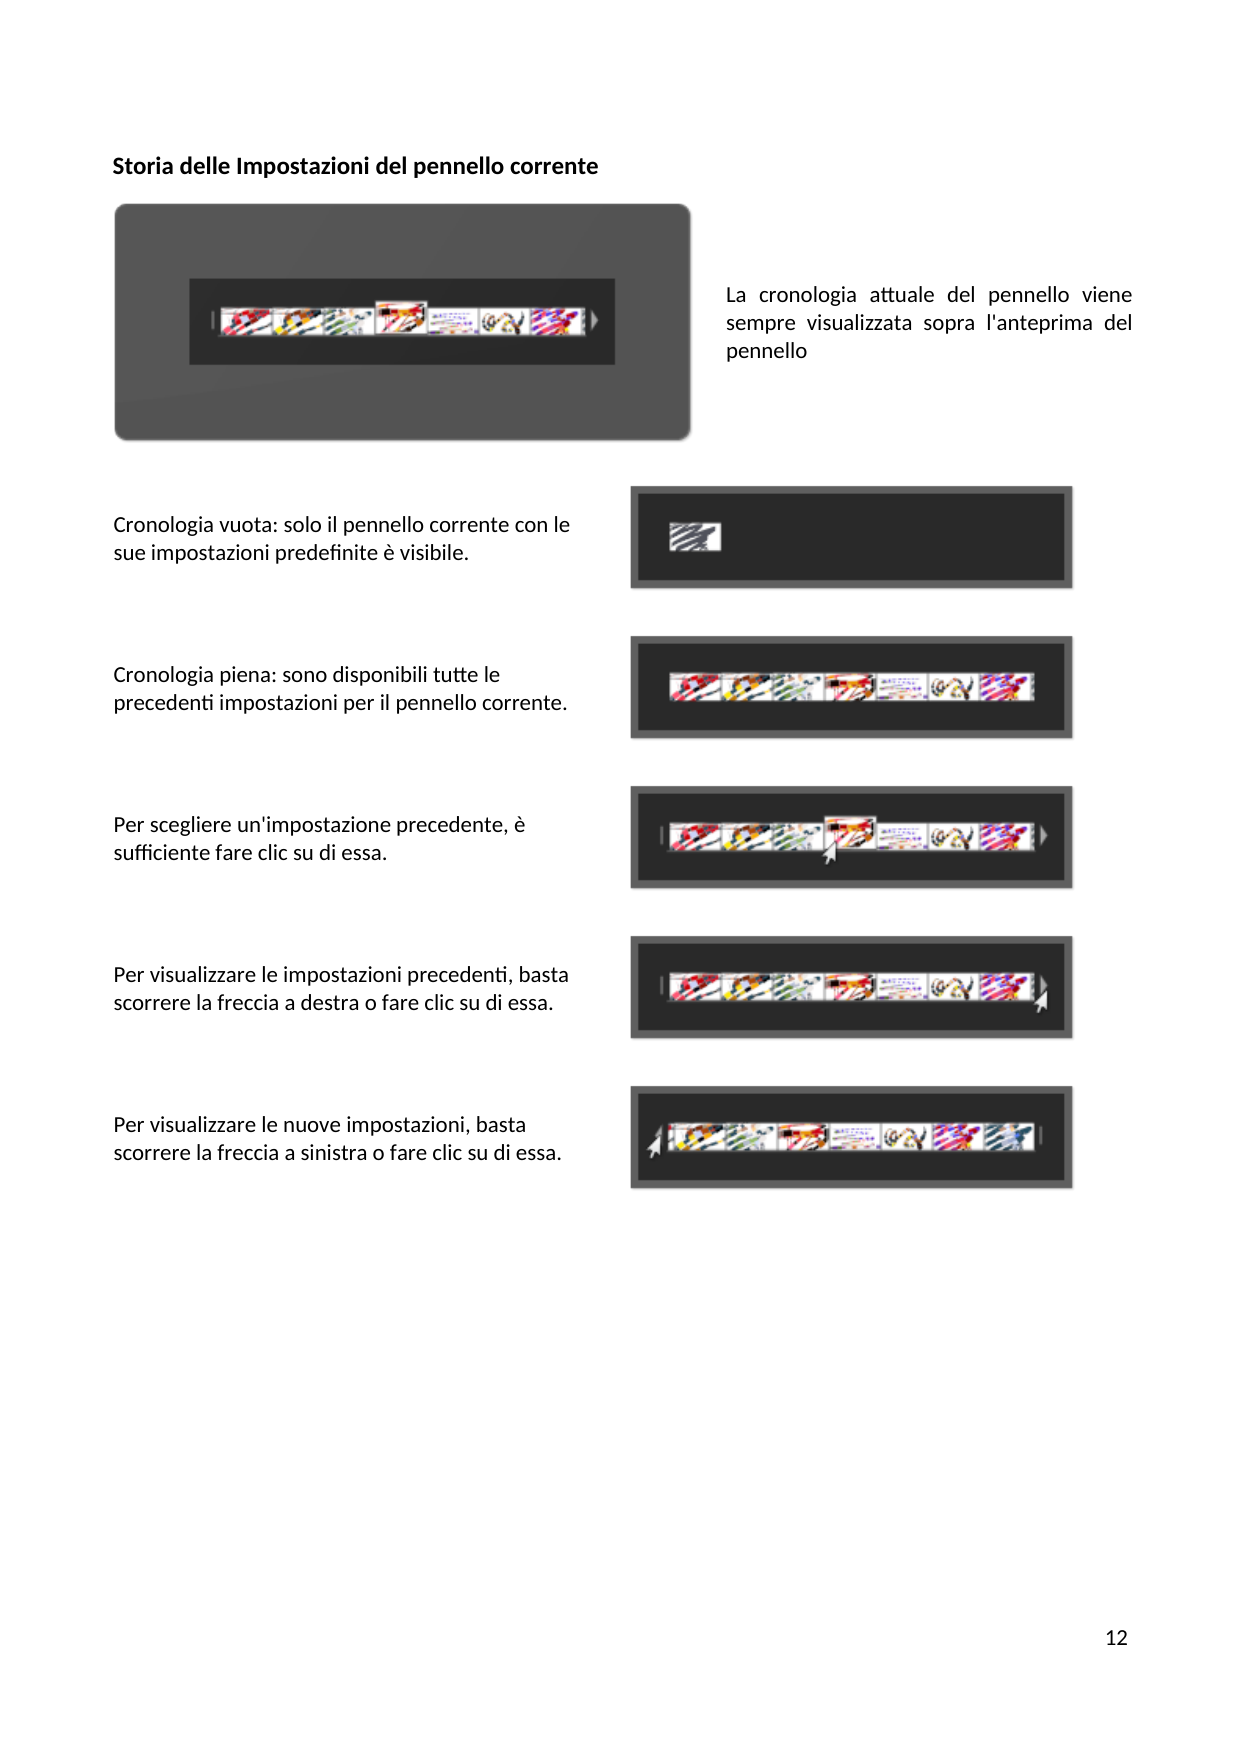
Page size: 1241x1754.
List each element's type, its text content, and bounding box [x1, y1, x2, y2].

table_cell [602, 763, 1092, 913]
table_cell Cronologia vuota: solo il pennello corrente con le sue impostazioni predefinite è visibile. [99, 463, 602, 613]
table_cell [602, 1063, 1092, 1213]
picture [616, 622, 1088, 754]
picture [616, 472, 1088, 604]
picture [99, 188, 706, 456]
picture [616, 772, 1088, 904]
text Storia delle Impostazioni del pennello corrente [112, 150, 1128, 181]
table_header [99, 181, 718, 463]
picture [616, 922, 1088, 1054]
table_cell Per scegliere un'impostazione precedente, è sufficiente fare clic su di essa. [99, 763, 602, 913]
table_cell Cronologia piena: sono disponibili tutte le precedenti impostazioni per il pennello corrente. [99, 613, 602, 763]
table_cell [602, 913, 1092, 1063]
table_header La cronologia attuale del pennello viene sempre visualizzata sopra l'anteprima del pennello [718, 181, 1141, 463]
table_cell [602, 463, 1092, 613]
table_cell [602, 613, 1092, 763]
table_cell Per visualizzare le impostazioni precedenti, basta scorrere la freccia a destra o fare clic su di essa. [99, 913, 602, 1063]
table_cell Per visualizzare le nuove impostazioni, basta scorrere la freccia a sinistra o fare clic su di essa. [99, 1063, 602, 1213]
picture [616, 1072, 1088, 1204]
